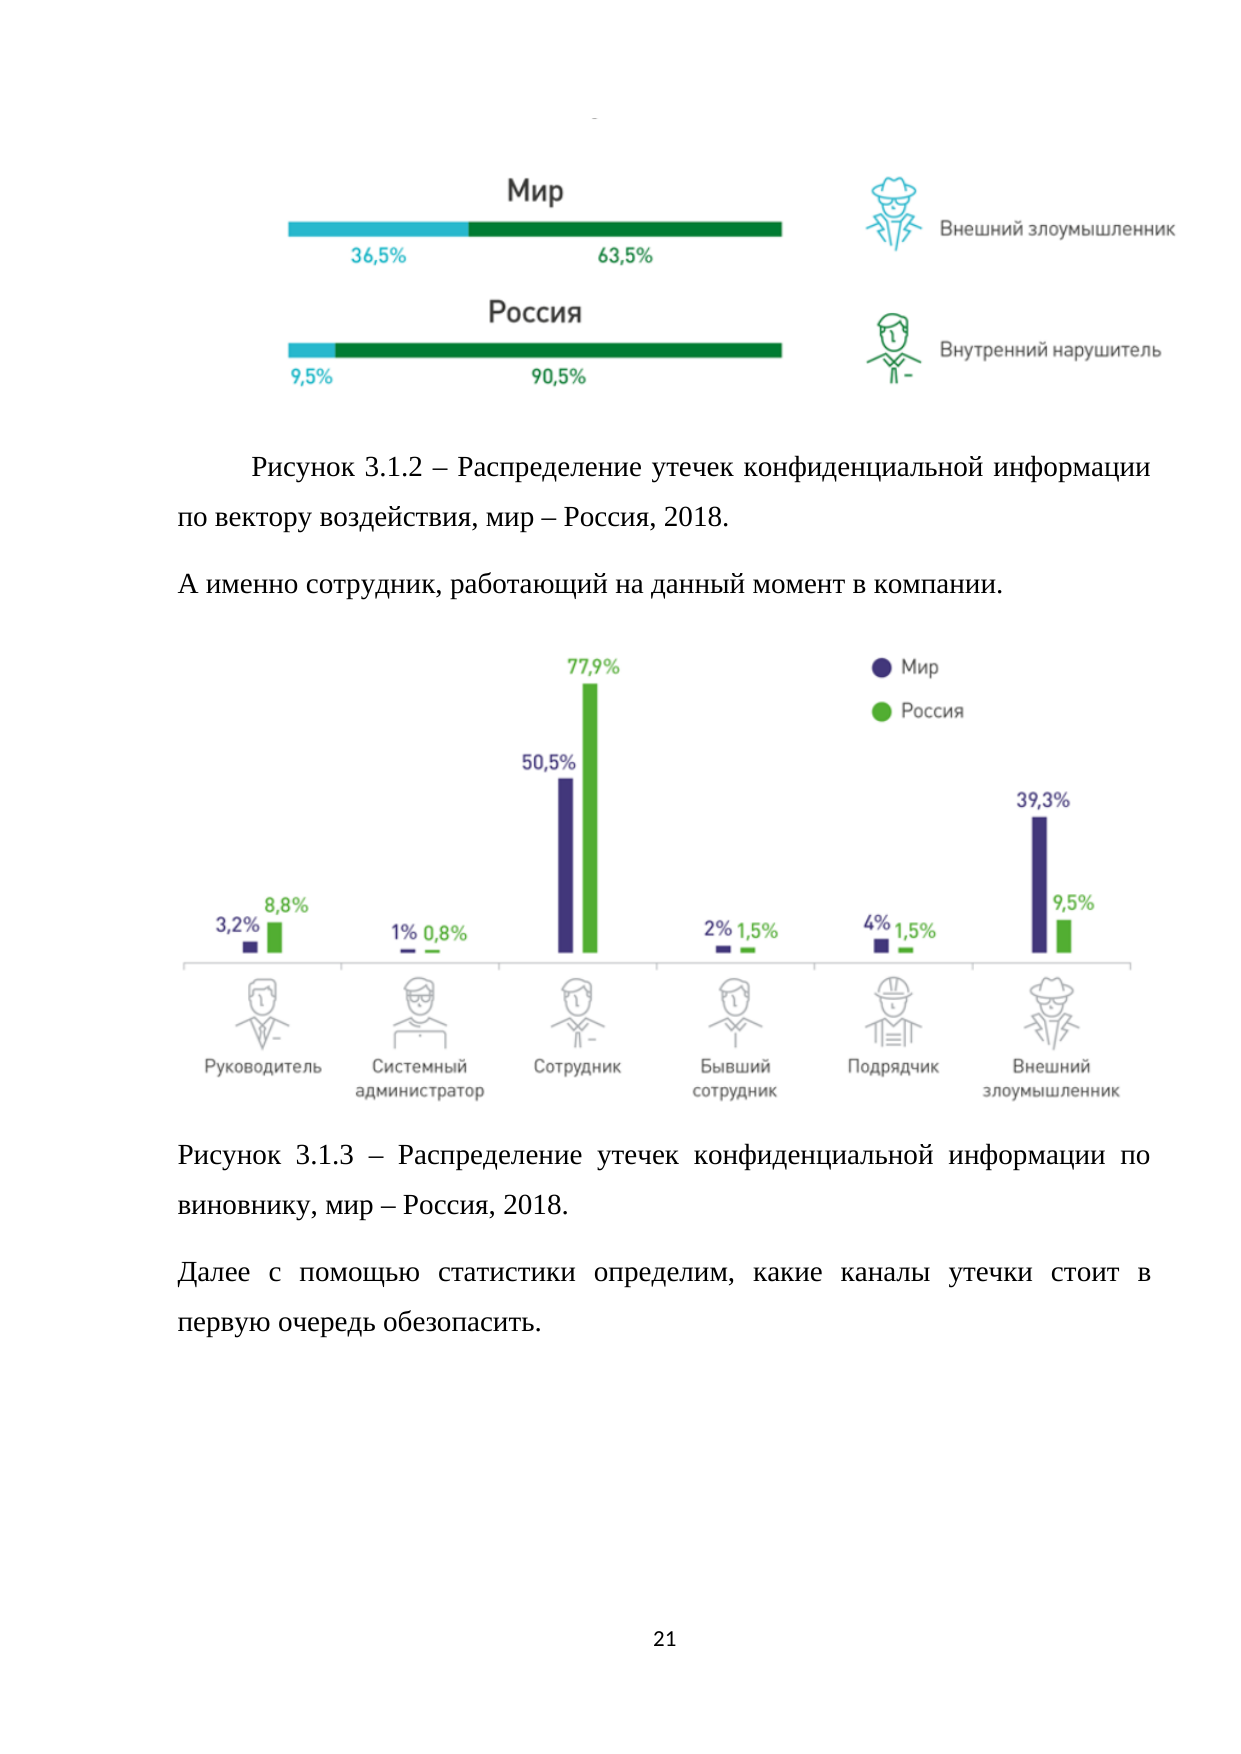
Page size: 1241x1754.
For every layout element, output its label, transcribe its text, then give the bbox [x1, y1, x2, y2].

text Рисунок 3.1.3 – Распределение утечек конфиденциальной информации по виновнику, мир – Россия, 2018. [177, 1137, 1152, 1221]
text А именно сотрудник, работающий на данный момент в компании. [177, 566, 1152, 600]
picture [177, 633, 1152, 1107]
text Далее с помощью статистики определим, какие каналы утечки стоит в первую очередь обезопасить. [177, 1254, 1152, 1338]
picture [251, 118, 1226, 419]
text Рисунок 3.1.2 – Распределение утечек конфиденциальной информации по вектору воздействия, мир – Россия, 2018. [177, 449, 1152, 533]
